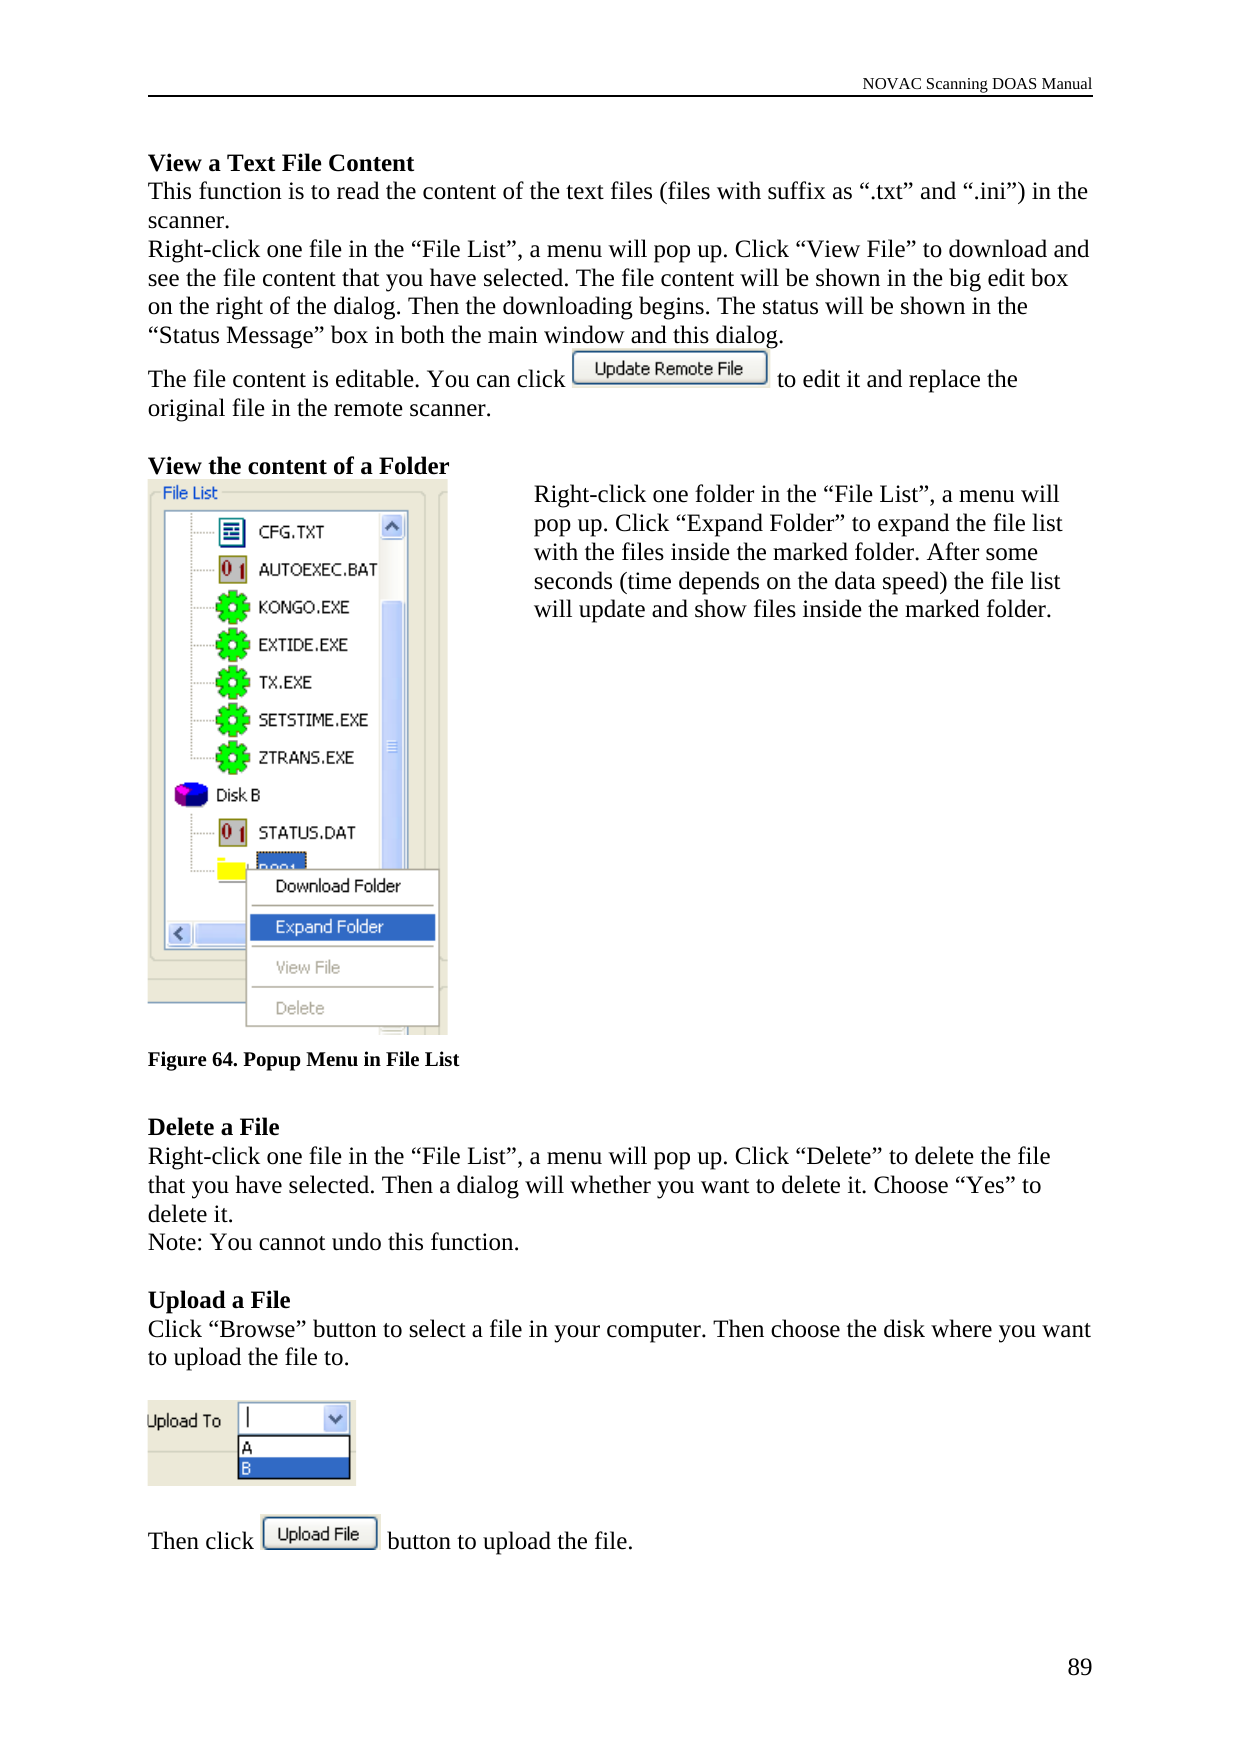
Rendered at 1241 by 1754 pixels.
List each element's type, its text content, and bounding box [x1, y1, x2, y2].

text Click “Browse” button to select a file in your computer. Then choose the disk where you want to upload the file to. [148, 1314, 1093, 1371]
subtitle Delete a File [148, 1112, 1093, 1141]
table_header Right-click one folder in the “File List”, a menu will pop up. Click “Expand Folder” to expand the file list with the files inside the marked folder. After some seconds (time depends on the data speed) the file list will update and show files inside the marked folder. [523, 480, 1104, 1084]
subtitle View the content of a Folder [148, 451, 1093, 479]
text Right-click one file in the “File List”, a menu will pop up. Click “Delete” to delete the file that you have selected. Then a dialog will whether you want to delete it. Choose “Yes” to delete it. [148, 1141, 1093, 1227]
table_header Figure 64. Popup Menu in File List [136, 480, 522, 1084]
subtitle View a Text File Content [148, 148, 1093, 176]
picture [147, 479, 448, 1035]
text The file content is editable. You can click to edit it and replace the original file in the remote scanner. [148, 349, 1093, 422]
picture [147, 1400, 357, 1486]
text Note: You cannot undo this function. [148, 1227, 1093, 1256]
text Then click button to upload the file. [148, 1514, 1093, 1555]
picture [260, 1514, 381, 1550]
text This function is to read the content of the text files (files with suffix as “.txt” and “.ini”) in the scanner. [148, 176, 1093, 234]
picture [571, 348, 771, 388]
text Right-click one file in the “File List”, a menu will pop up. Click “View File” to download and see the file content that you have selected. The file content will be shown in the big edit box on the right of the dialog. Then the downloading begins. The status will be shown in the “Status Message” box in both the main window and this dialog. [148, 234, 1093, 349]
subtitle Upload a File [148, 1285, 1093, 1314]
